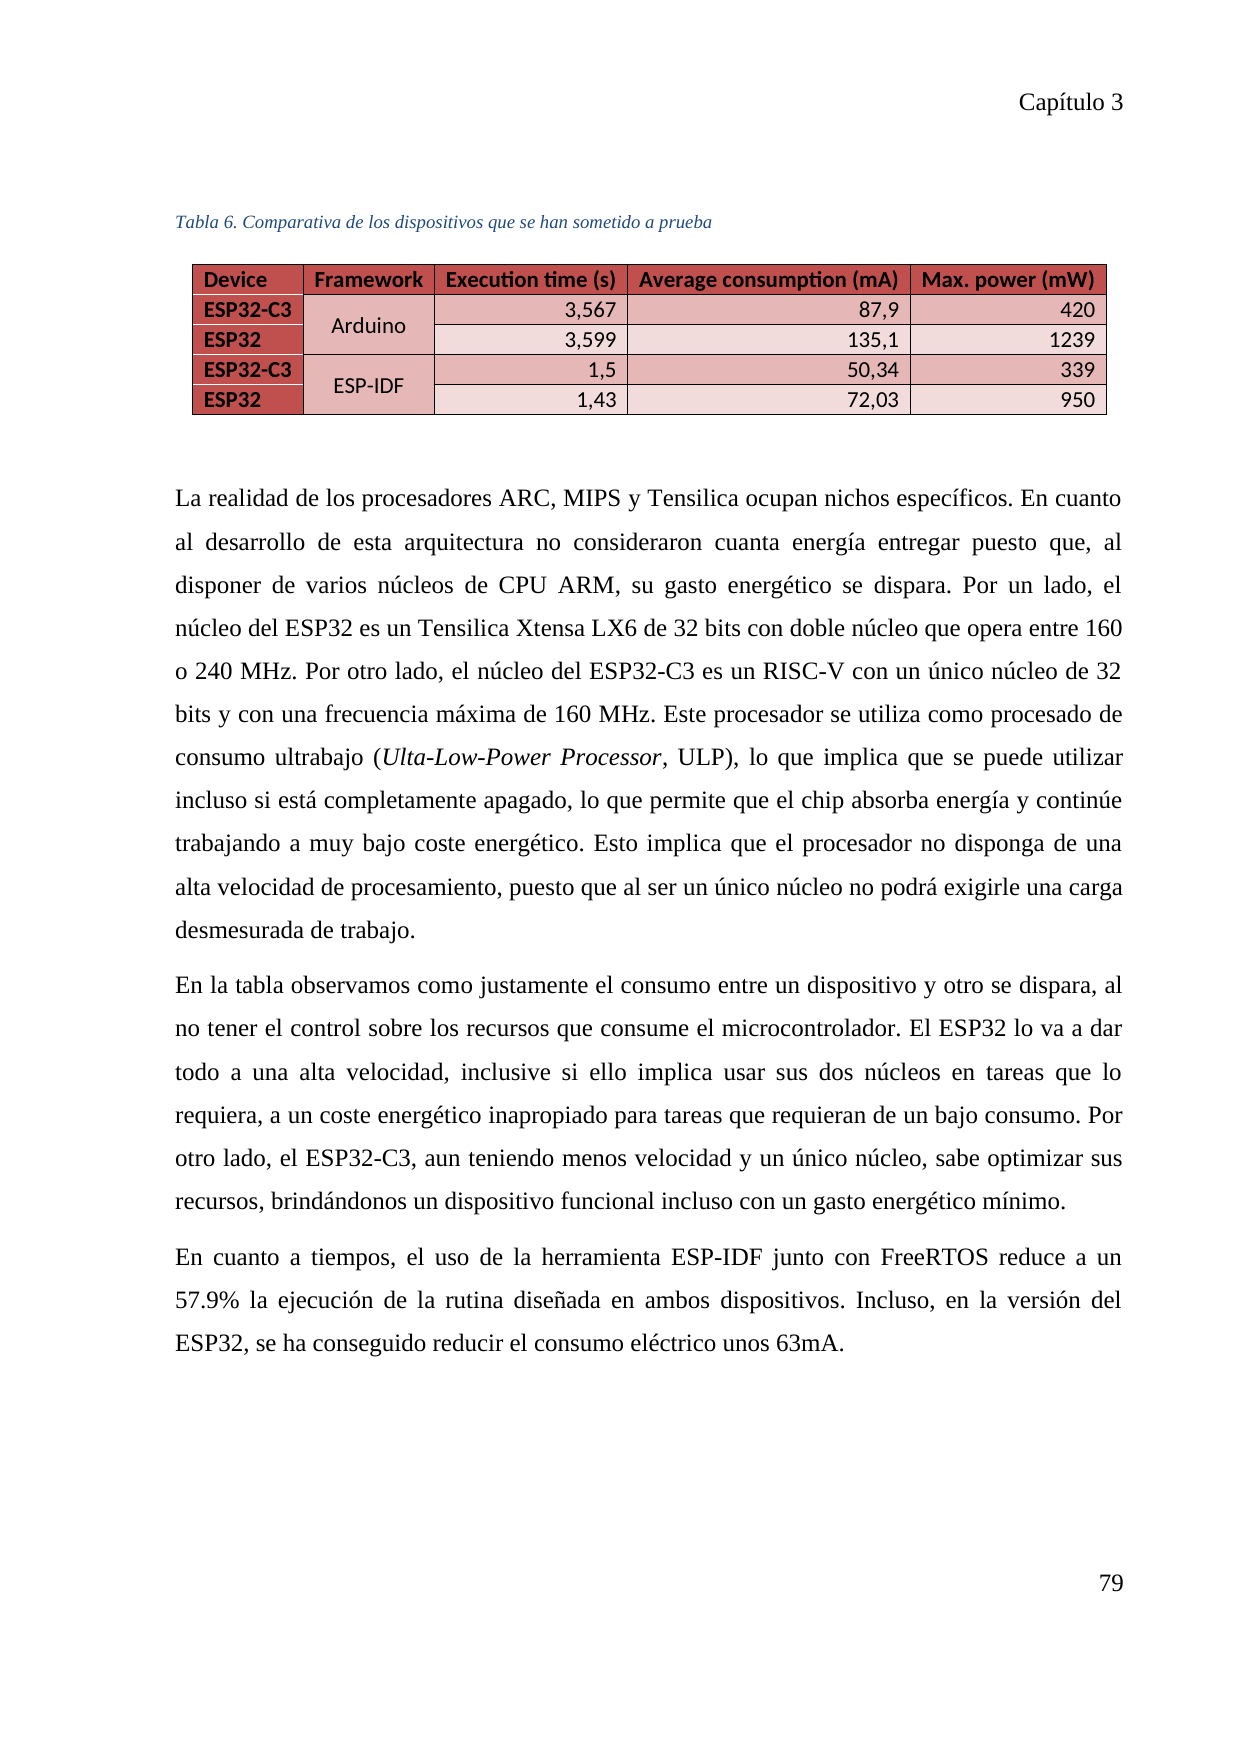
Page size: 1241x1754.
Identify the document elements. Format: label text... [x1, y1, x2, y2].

text La realidad de los procesadores ARC, MIPS y Tensilica ocupan nichos específicos. En cuanto al desarrollo de esta arquitectura no consideraron cuanta energía entregar puesto que, al disponer de varios núcleos de CPU ARM, su gasto energético se dispara. Por un lado, el núcleo del ESP32 es un Tensilica Xtensa LX6 de 32 bits con doble núcleo que opera entre 160 o 240 MHz. Por otro lado, el núcleo del ESP32-C3 es un RISC-V con un único núcleo de 32 bits y con una frecuencia máxima de 160 MHz. Este procesador se utiliza como procesado de consumo ultrabajo (Ulta-Low-Power Processor, ULP), lo que implica que se puede utilizar incluso si está completamente apagado, lo que permite que el chip absorba energía y continúe trabajando a muy bajo coste energético. Esto implica que el procesador no disponga de una alta velocidad de procesamiento, puesto que al ser un único núcleo no podrá exigirle una carga desmesurada de trabajo. [175, 483, 1123, 943]
table_header Max. power (mW) [911, 265, 1106, 294]
table_cell 420 [911, 295, 1106, 324]
table_cell 1,5 [435, 355, 627, 384]
table_cell ESP-IDF [304, 355, 434, 414]
table_cell ESP32 [193, 385, 303, 414]
table_cell 1239 [911, 325, 1106, 354]
table_header Device [193, 265, 303, 294]
table_cell 339 [911, 355, 1106, 384]
table_cell ESP32-C3 [193, 355, 303, 384]
table_cell 950 [911, 385, 1106, 414]
table_cell ESP32-C3 [193, 295, 303, 324]
table_cell 135,1 [628, 325, 910, 354]
table_cell 1,43 [435, 385, 627, 414]
table_cell 3,599 [435, 325, 627, 354]
table_cell 87,9 [628, 295, 910, 324]
text En la tabla observamos como justamente el consumo entre un dispositivo y otro se dispara, al no tener el control sobre los recursos que consume el microcontrolador. El ESP32 lo va a dar todo a una alta velocidad, inclusive si ello implica usar sus dos núcleos en tareas que lo requiera, a un coste energético inapropiado para tareas que requieran de un bajo consumo. Por otro lado, el ESP32-C3, aun teniendo menos velocidad y un único núcleo, sabe optimizar sus recursos, brindándonos un dispositivo funcional incluso con un gasto energético mínimo. [175, 970, 1123, 1215]
table_cell 72,03 [628, 385, 910, 414]
table_cell ESP32 [193, 325, 303, 354]
table_header Execution time (s) [435, 265, 627, 294]
table_header Framework [304, 265, 434, 294]
table_cell 3,567 [435, 295, 627, 324]
table_cell 50,34 [628, 355, 910, 384]
text En cuanto a tiempos, el uso de la herramienta ESP-IDF junto con FreeRTOS reduce a un 57.9% la ejecución de la rutina diseñada en ambos dispositivos. Incluso, en la versión del ESP32, se ha conseguido reducir el consumo eléctrico unos 63mA. [175, 1242, 1123, 1357]
text Tabla 6. Comparativa de los dispositivos que se han sometido a prueba [175, 211, 1123, 233]
table_cell Arduino [304, 295, 434, 354]
table_header Average consumption (mA) [628, 265, 910, 294]
